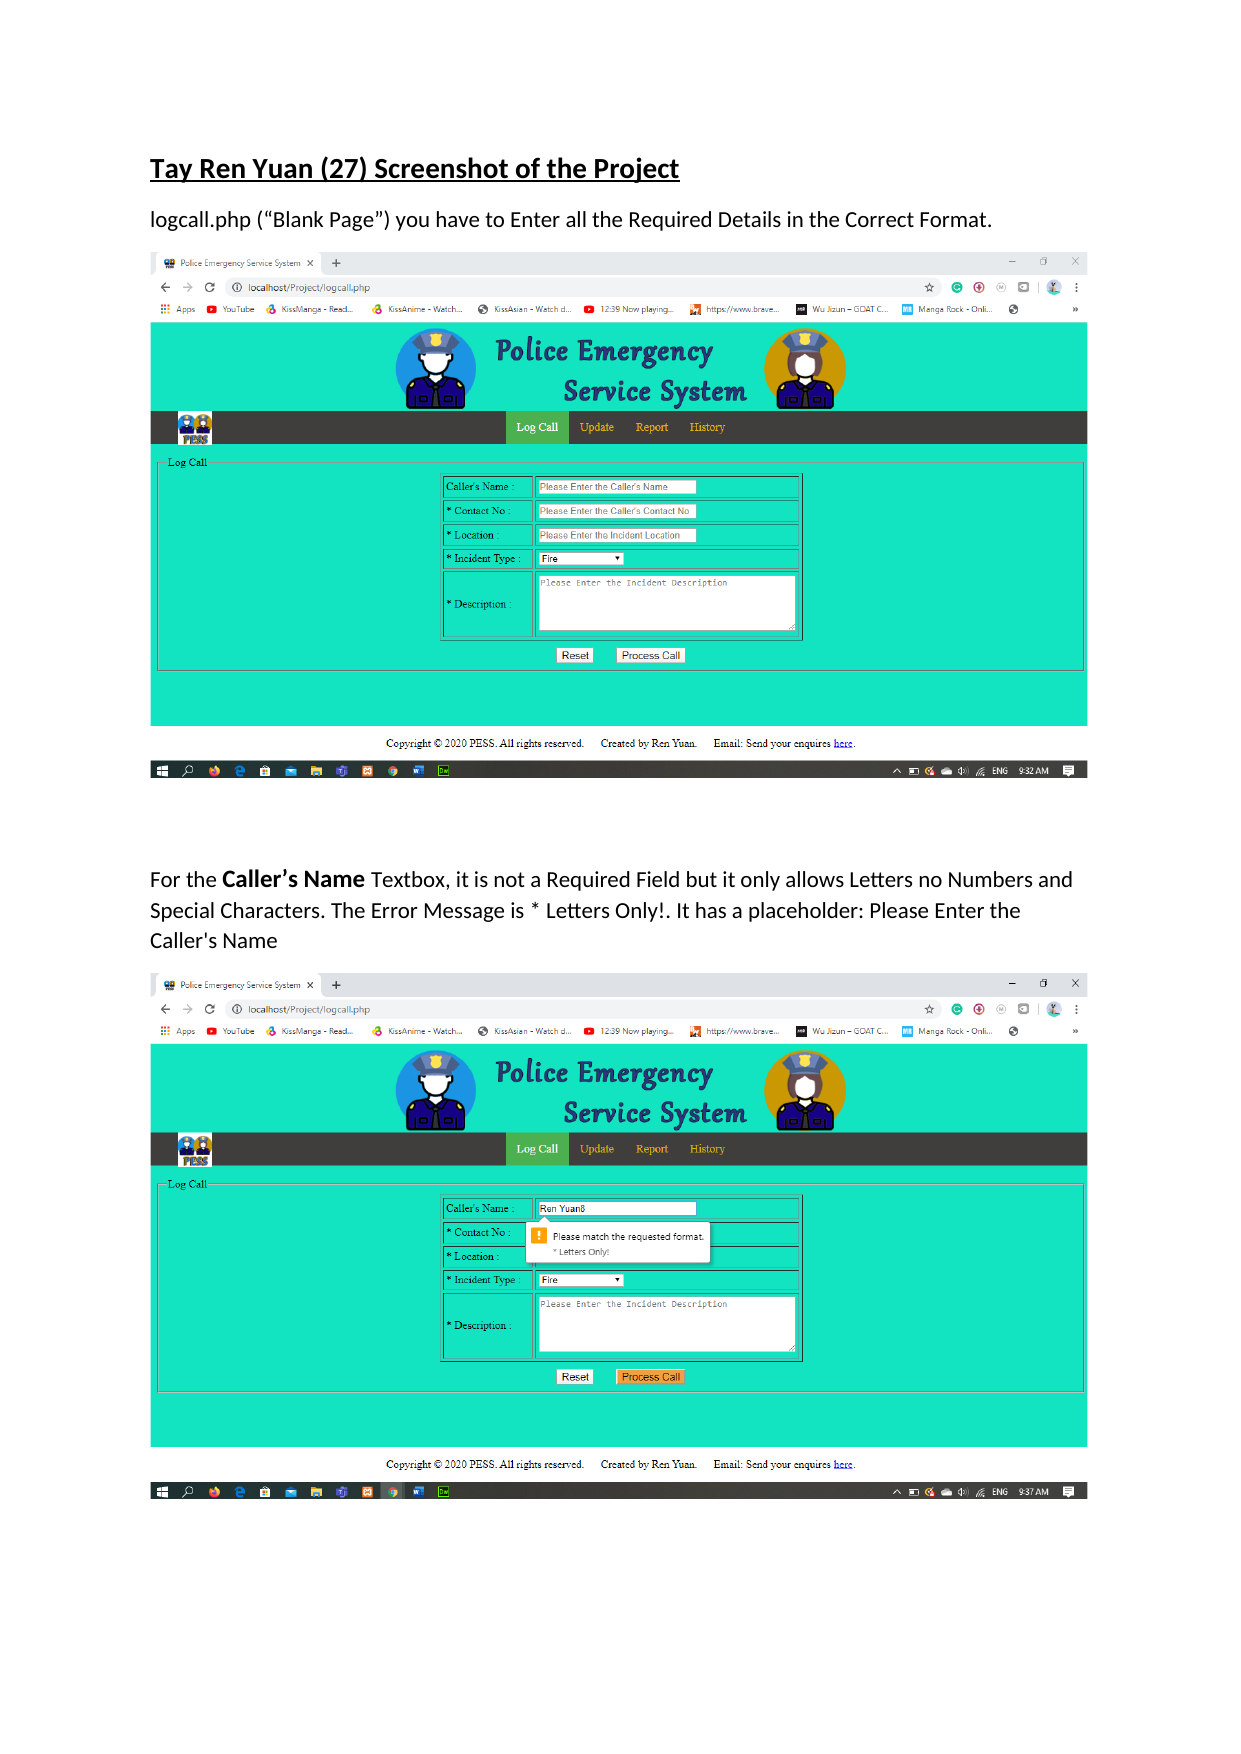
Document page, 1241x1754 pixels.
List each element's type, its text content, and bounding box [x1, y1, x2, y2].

text For the Caller’s Name Textbox, it is not a Required Field but it only allows Letters no Numbers and Special Characters. The Error Message is * Letters Only!. It has a placeholder: Please Enter the Caller's Name [150, 863, 1090, 954]
picture [150, 973, 1087, 1498]
text logcall.php (“Blank Page”) you have to Enter all the Required Details in the Correct Format. [150, 205, 1090, 233]
picture [150, 252, 1087, 777]
text Tay Ren Yuan (27) Screenshot of the Project [150, 150, 1090, 186]
